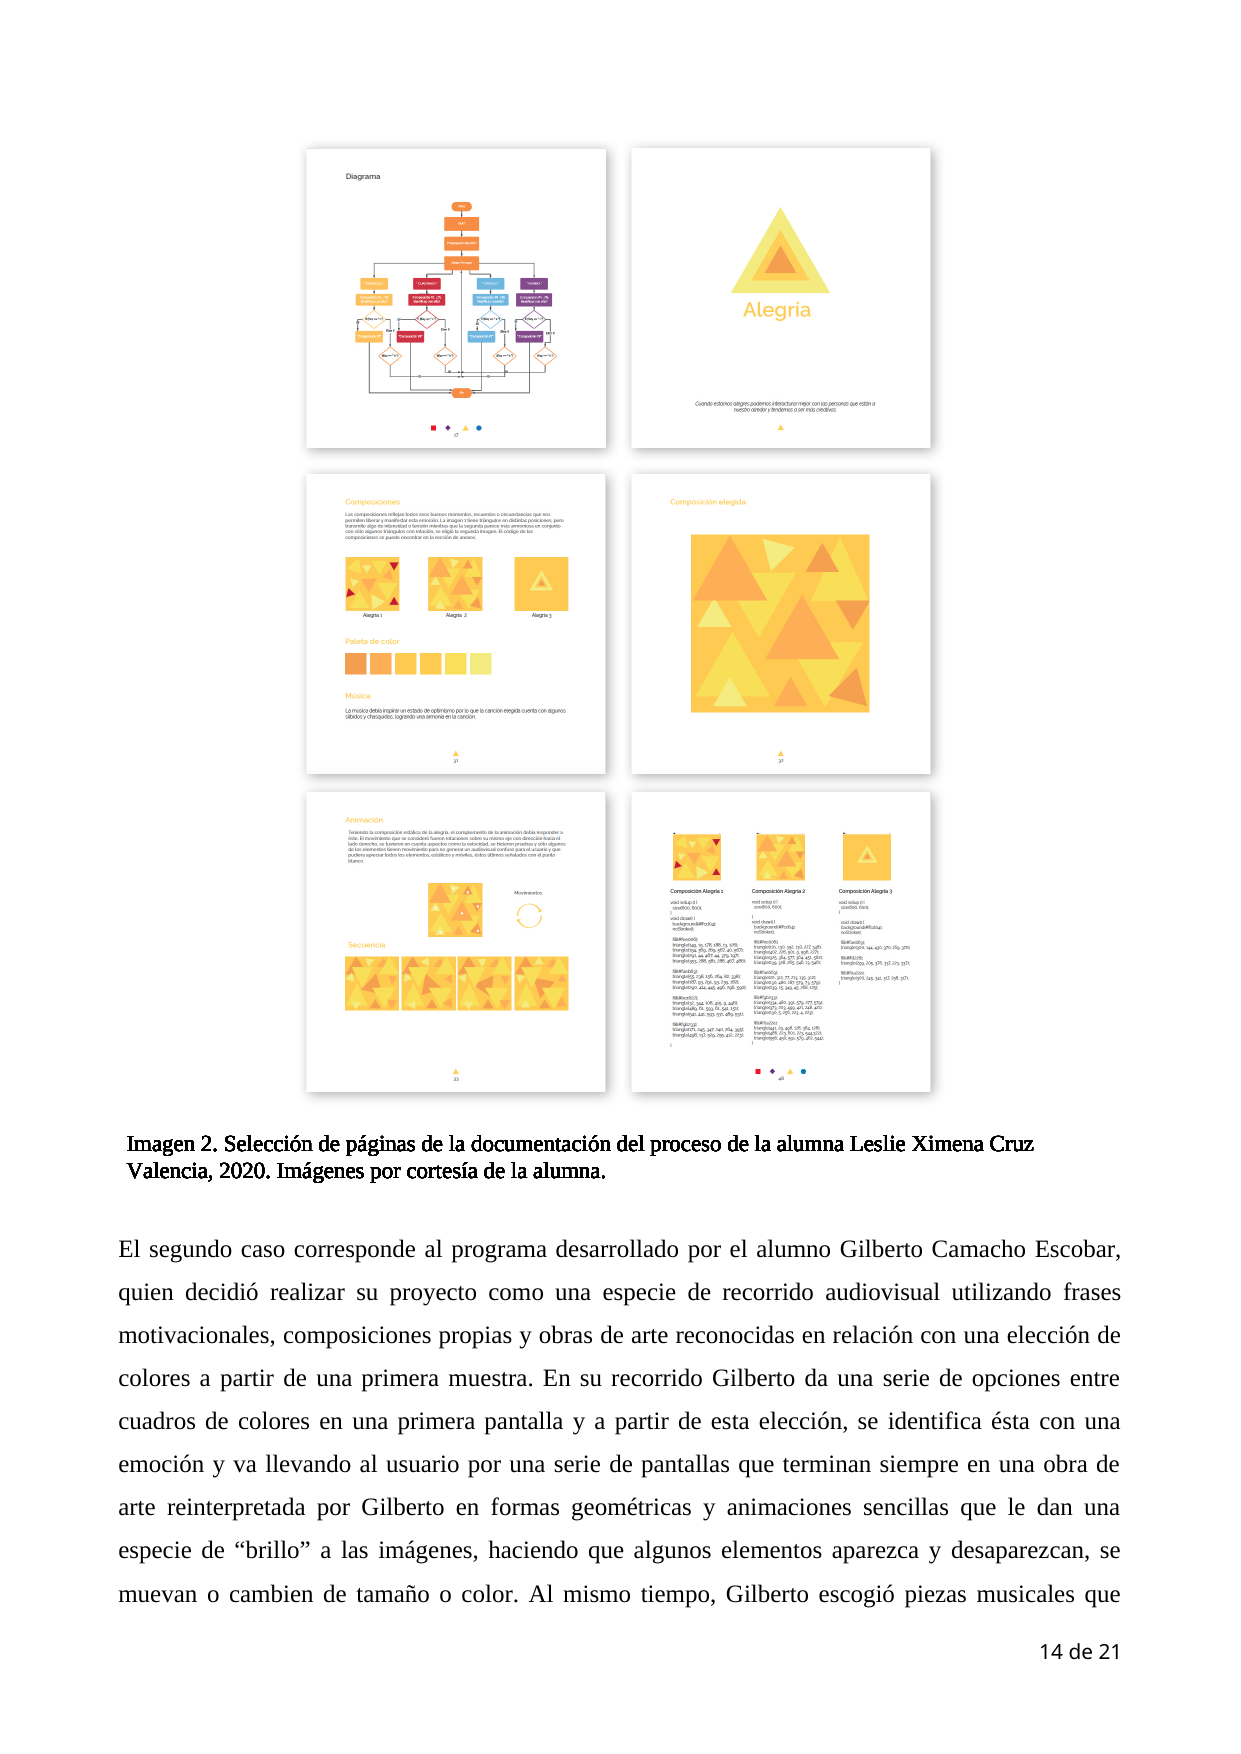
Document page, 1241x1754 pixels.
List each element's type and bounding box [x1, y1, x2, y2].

text [118, 118, 1122, 1607]
picture [280, 118, 960, 1122]
